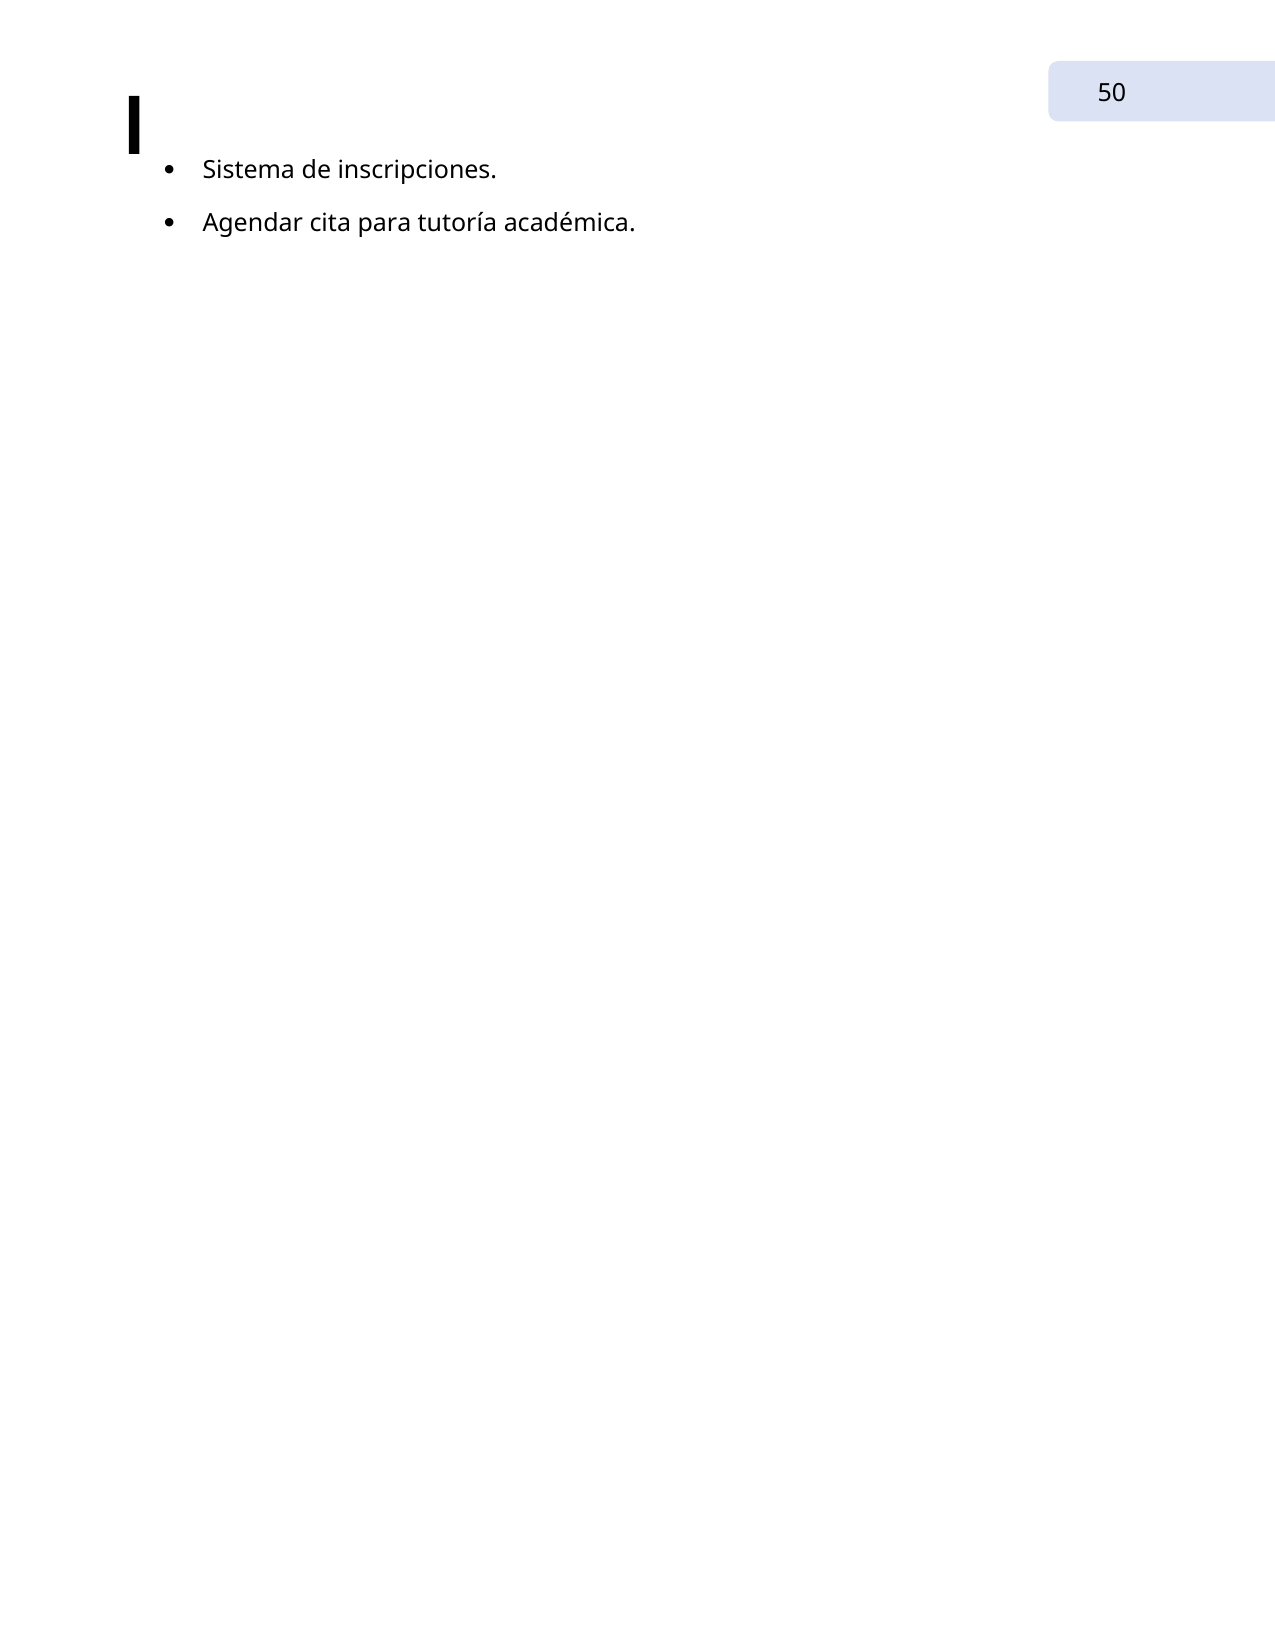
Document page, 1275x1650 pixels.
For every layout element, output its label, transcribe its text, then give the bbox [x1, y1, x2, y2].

list Agendar cita para tutoría académica. [165, 205, 1137, 239]
list Sistema de inscripciones. [165, 152, 1137, 186]
